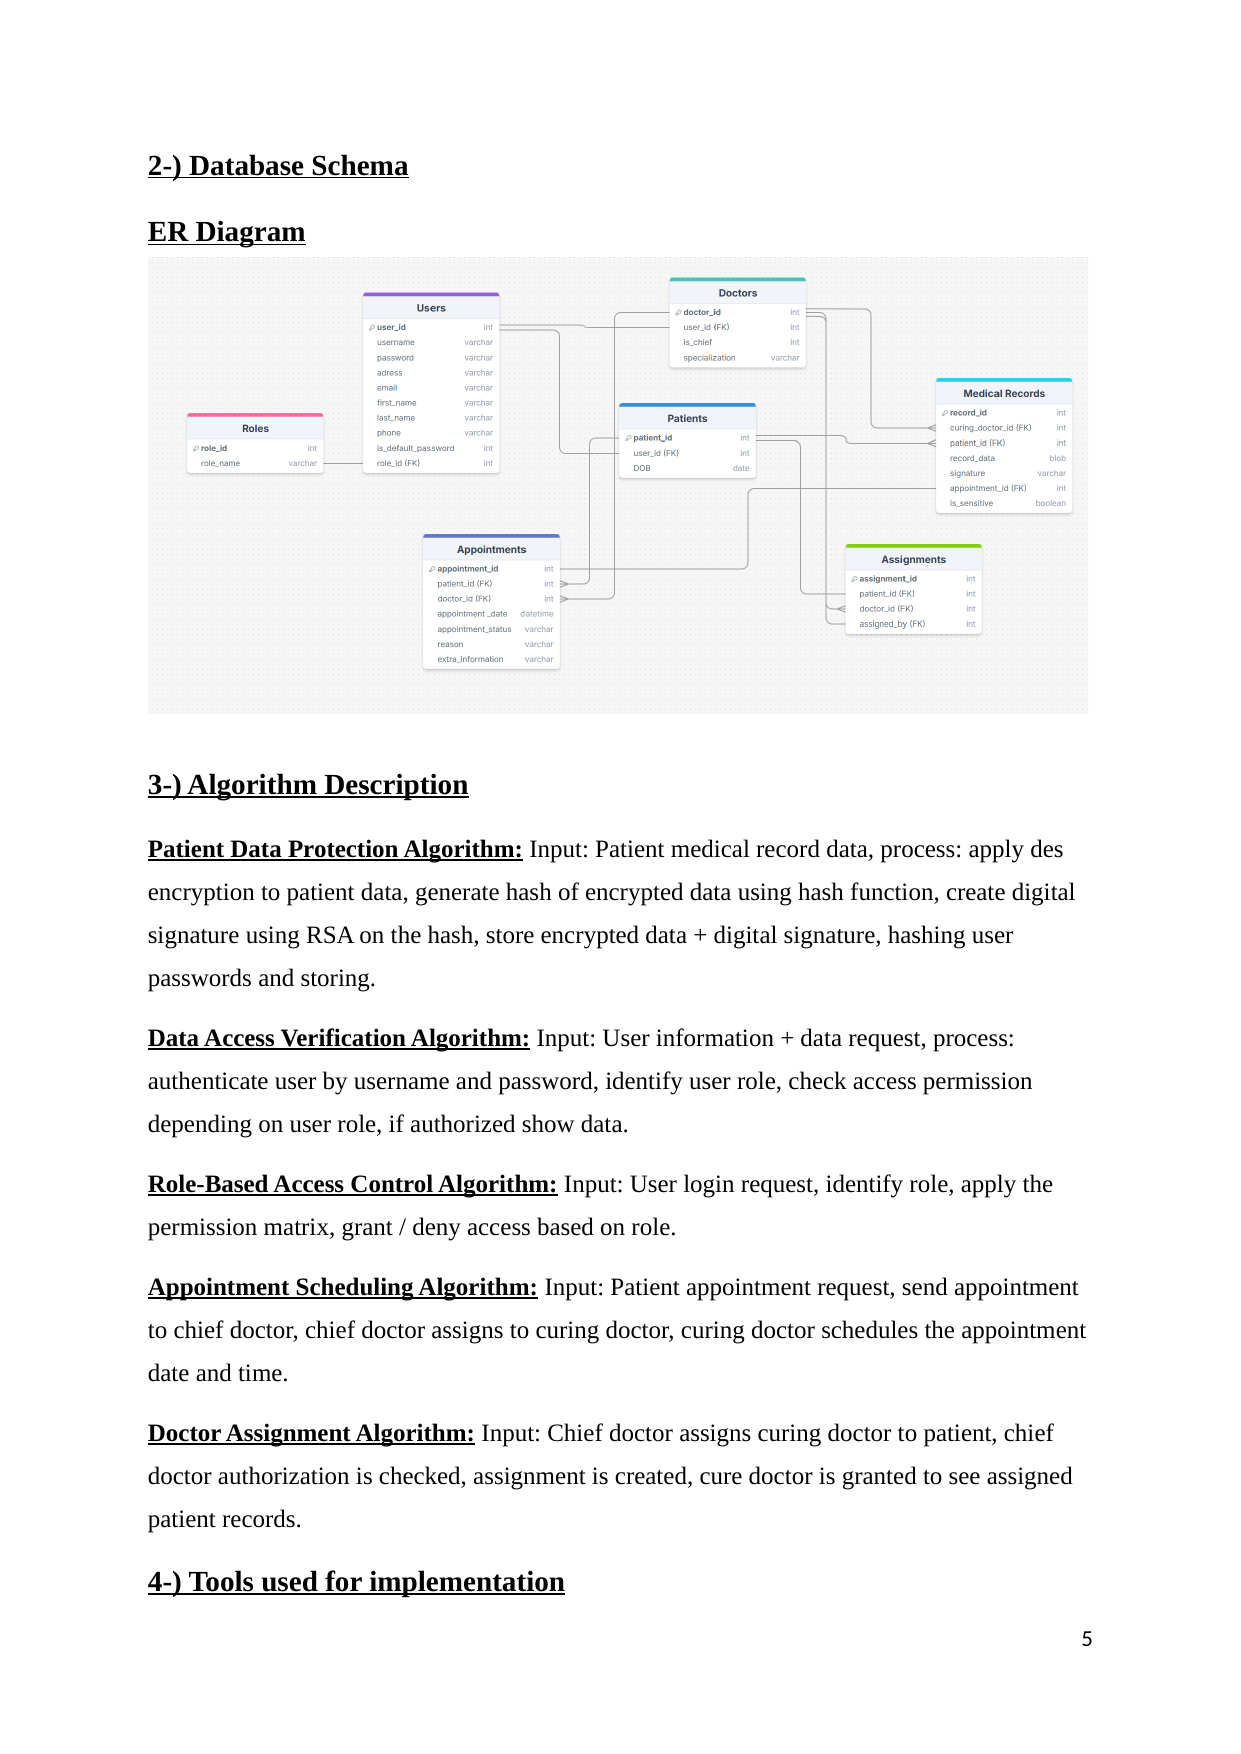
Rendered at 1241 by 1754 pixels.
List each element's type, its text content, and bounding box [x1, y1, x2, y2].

text Appointment Scheduling Algorithm: Input: Patient appointment request, send appointment to chief doctor, chief doctor assigns to curing doctor, curing doctor schedules the appointment date and time. [148, 1272, 1093, 1387]
picture [147, 257, 1088, 714]
text Role-Based Access Control Algorithm: Input: User login request, identify role, apply the permission matrix, grant / deny access based on role. [148, 1169, 1093, 1241]
text Patient Data Protection Algorithm: Input: Patient medical record data, process: apply des encryption to patient data, generate hash of encrypted data using hash function, create digital signature using RSA on the hash, store encrypted data + digital signature, hashing user passwords and storing. [148, 834, 1093, 992]
text 4-) Tools used for implementation [148, 1564, 1093, 1598]
text Doctor Assignment Algorithm: Input: Chief doctor assigns curing doctor to patient, chief doctor authorization is checked, assignment is created, cure doctor is granted to see assigned patient records. [148, 1418, 1093, 1533]
text ER Diagram [148, 214, 1093, 248]
text 2-) Database Schema [148, 148, 1093, 181]
text Data Access Verification Algorithm: Input: User information + data request, process: authenticate user by username and password, identify user role, check access permission depending on user role, if authorized show data. [148, 1023, 1093, 1138]
